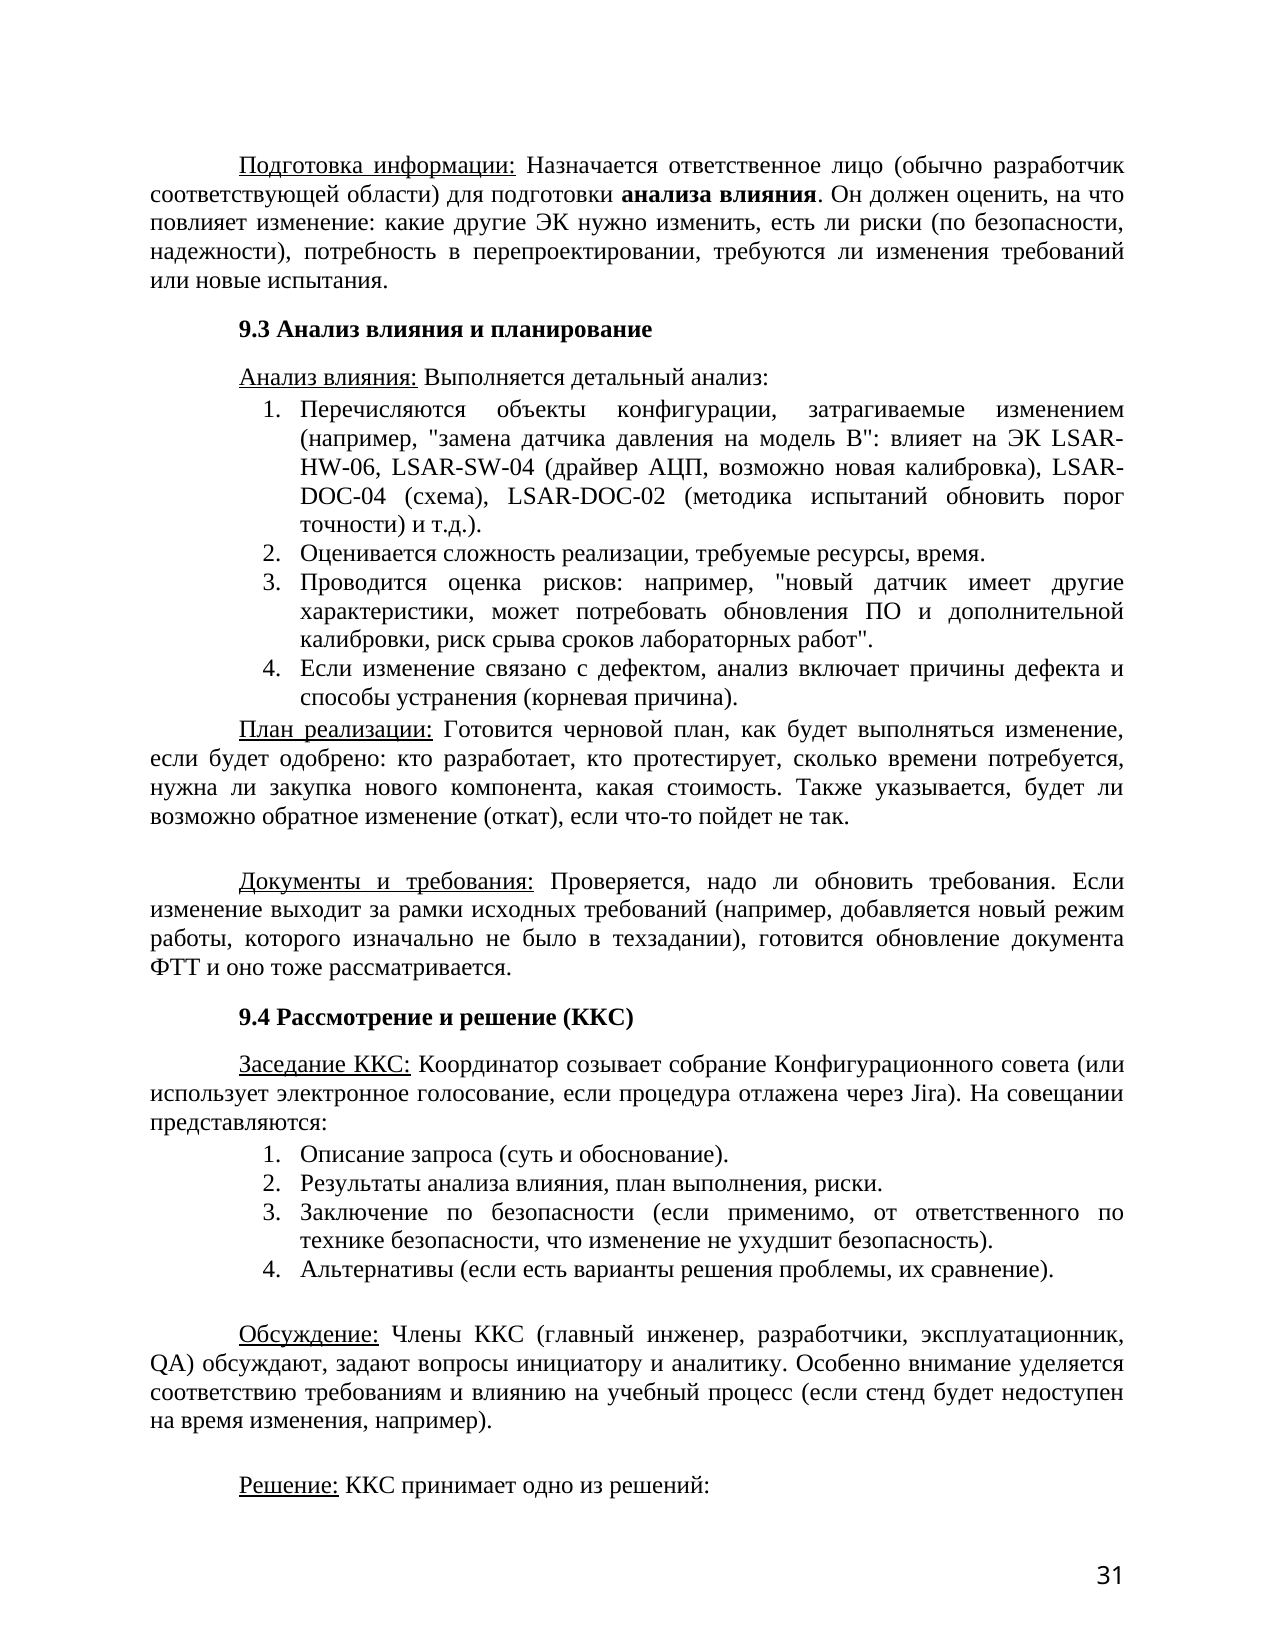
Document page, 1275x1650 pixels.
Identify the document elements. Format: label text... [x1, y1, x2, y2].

text Решение: ККС принимает одно из решений: [150, 1470, 1125, 1499]
text Анализ влияния: Выполняется детальный анализ: [150, 362, 1125, 391]
list Оценивается сложность реализации, требуемые ресурсы, время. [262, 538, 1125, 567]
list Проводится оценка рисков: например, "новый датчик имеет другие характеристики, может потребовать обновления ПО и дополнительной калибровки, риск срыва сроков лабораторных работ". [262, 567, 1125, 653]
text Заседание ККС: Координатор созывает собрание Конфигурационного совета (или использует электронное голосование, если процедура отлажена через Jira). На совещании представляются: [150, 1049, 1125, 1135]
list Перечисляются объекты конфигурации, затрагиваемые изменением (например, "замена датчика давления на модель B": влияет на ЭК LSAR-HW-06, LSAR-SW-04 (драйвер АЦП, возможно новая калибровка), LSAR-DOC-04 (схема), LSAR-DOC-02 (методика испытаний обновить порог точности) и т.д.). [262, 394, 1125, 538]
text Обсуждение: Члены ККС (главный инженер, разработчики, эксплуатационник, QA) обсуждают, задают вопросы инициатору и аналитику. Особенно внимание уделяется соответствию требованиям и влиянию на учебный процесс (если стенд будет недоступен на время изменения, например). [150, 1319, 1125, 1434]
subtitle 9.3 Анализ влияния и планирование [150, 314, 1125, 343]
list Описание запроса (суть и обоснование). [262, 1139, 1125, 1168]
text Подготовка информации: Назначается ответственное лицо (обычно разработчик соответствующей области) для подготовки анализа влияния. Он должен оценить, на что повлияет изменение: какие другие ЭК нужно изменить, есть ли риски (по безопасности, надежности), потребность в перепроектировании, требуются ли изменения требований или новые испытания. [150, 150, 1125, 294]
list Заключение по безопасности (если применимо, от ответственного по технике безопасности, что изменение не ухудшит безопасность). [262, 1197, 1125, 1254]
list Результаты анализа влияния, план выполнения, риски. [262, 1168, 1125, 1197]
text План реализации: Готовится черновой план, как будет выполняться изменение, если будет одобрено: кто разработает, кто протестирует, сколько времени потребуется, нужна ли закупка нового компонента, какая стоимость. Также указывается, будет ли возможно обратное изменение (откат), если что-то пойдет не так. [150, 714, 1125, 829]
subtitle 9.4 Рассмотрение и решение (ККС) [150, 1002, 1125, 1030]
list Альтернативы (если есть варианты решения проблемы, их сравнение). [262, 1254, 1125, 1283]
list Если изменение связано с дефектом, анализ включает причины дефекта и способы устранения (корневая причина). [262, 653, 1125, 711]
text Документы и требования: Проверяется, надо ли обновить требования. Если изменение выходит за рамки исходных требований (например, добавляется новый режим работы, которого изначально не было в техзадании), готовится обновление документа ФТТ и оно тоже рассматривается. [150, 866, 1125, 981]
